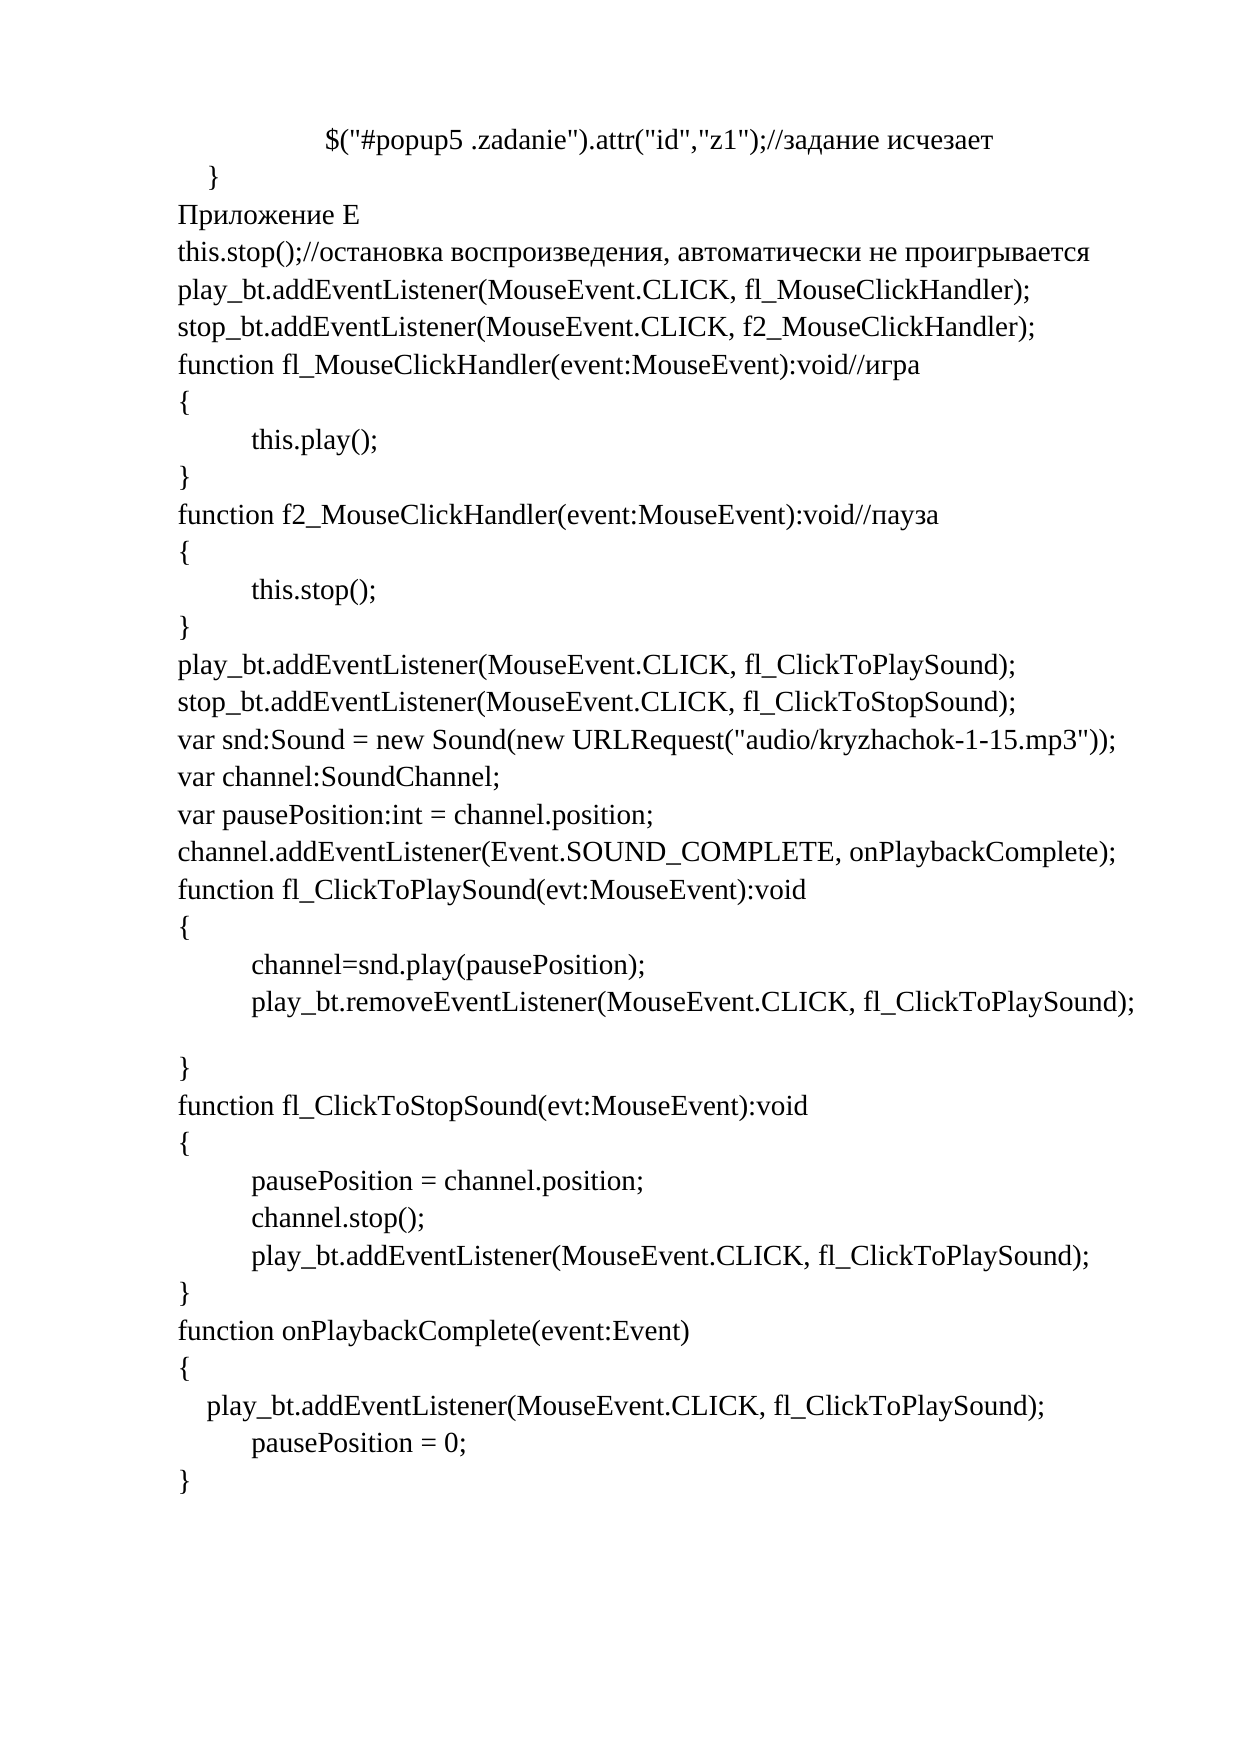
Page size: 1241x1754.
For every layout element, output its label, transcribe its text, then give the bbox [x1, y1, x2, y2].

text var snd:Sound = new Sound(new URLRequest("audio/kryzhachok-1-15.mp3")); [177, 718, 1152, 756]
text channel.addEventListener(Event.SOUND_COMPLETE, onPlaybackComplete); [177, 831, 1152, 868]
text var pausePosition:int = channel.position; [177, 793, 1152, 831]
text { [177, 906, 1152, 943]
text this.stop(); [177, 568, 1152, 606]
text channel.stop(); [177, 1196, 1152, 1234]
text } [177, 1046, 1152, 1084]
text play_bt.addEventListener(MouseEvent.CLICK, fl_ClickToPlaySound); [177, 1384, 1152, 1421]
text play_bt.removeEventListener(MouseEvent.CLICK, fl_ClickToPlaySound); [177, 981, 1152, 1018]
text function fl_MouseClickHandler(event:MouseEvent):void//игра [177, 343, 1152, 381]
text pausePosition = 0; [177, 1421, 1152, 1459]
text Приложение Е [177, 193, 1152, 231]
text { [177, 381, 1152, 418]
text function f2_MouseClickHandler(event:MouseEvent):void//пауза [177, 493, 1152, 531]
text stop_bt.addEventListener(MouseEvent.CLICK, fl_ClickToStopSound); [177, 681, 1152, 718]
text { [177, 1121, 1152, 1159]
text } [177, 156, 1152, 193]
text function fl_ClickToPlaySound(evt:MouseEvent):void [177, 868, 1152, 906]
text this.play(); [177, 418, 1152, 456]
text play_bt.addEventListener(MouseEvent.CLICK, fl_MouseClickHandler); [177, 268, 1152, 306]
text function fl_ClickToStopSound(evt:MouseEvent):void [177, 1084, 1152, 1121]
text channel=snd.play(pausePosition); [177, 943, 1152, 981]
text { [177, 1346, 1152, 1384]
text } [177, 1459, 1152, 1496]
text play_bt.addEventListener(MouseEvent.CLICK, fl_ClickToPlaySound); [177, 643, 1152, 681]
text var channel:SoundChannel; [177, 756, 1152, 793]
text $("#popup5 .zadanie").attr("id","z1");//задание исчезает [177, 118, 1152, 156]
text } [177, 1271, 1152, 1309]
text } [177, 606, 1152, 643]
text pausePosition = channel.position; [177, 1159, 1152, 1196]
text this.stop();//остановка воспроизведения, автоматически не проигрывается [177, 231, 1152, 268]
text { [177, 531, 1152, 568]
text } [177, 456, 1152, 493]
text stop_bt.addEventListener(MouseEvent.CLICK, f2_MouseClickHandler); [177, 306, 1152, 343]
text play_bt.addEventListener(MouseEvent.CLICK, fl_ClickToPlaySound); [177, 1234, 1152, 1271]
text function onPlaybackComplete(event:Event) [177, 1309, 1152, 1346]
